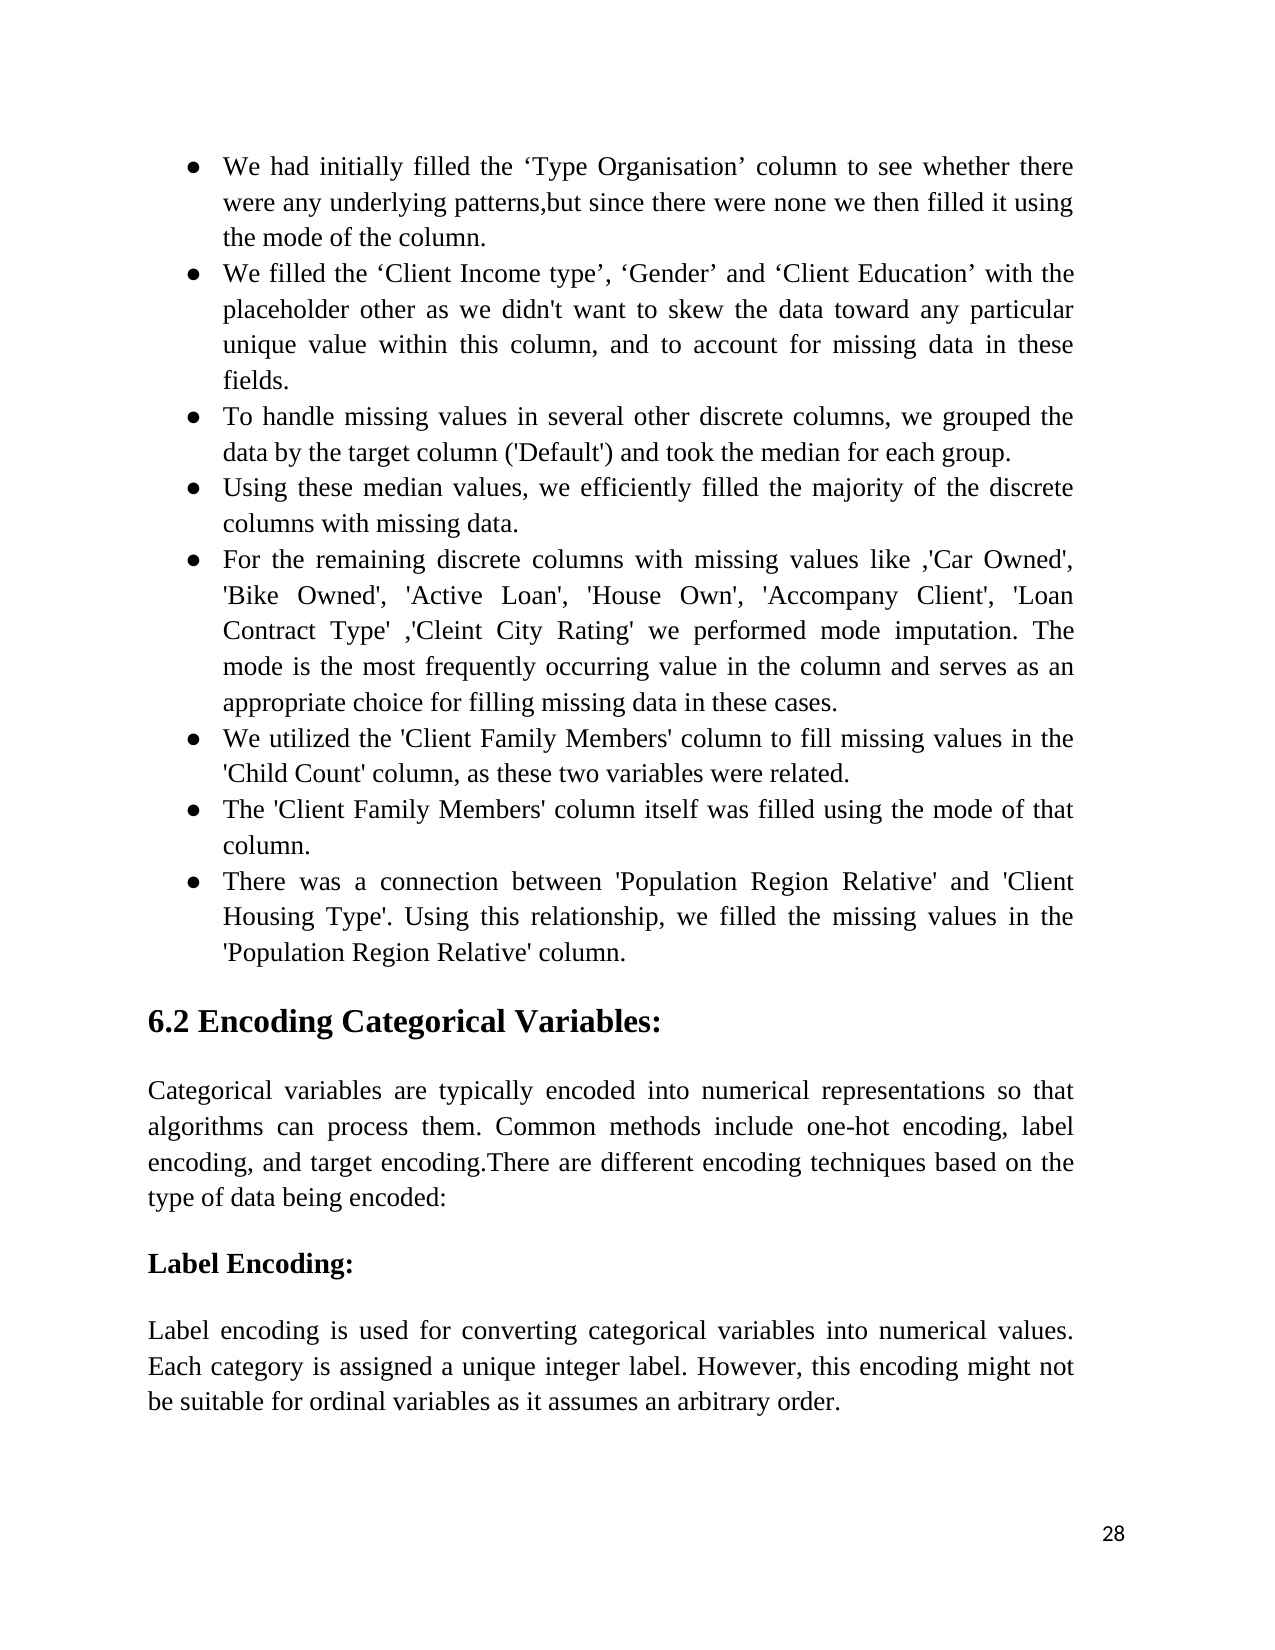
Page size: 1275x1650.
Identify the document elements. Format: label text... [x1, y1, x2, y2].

text Label Encoding: [148, 1246, 1075, 1280]
list The 'Client Family Members' column itself was filled using the mode of that column. [185, 793, 1075, 860]
text Label encoding is used for converting categorical variables into numerical values. Each category is assigned a unique integer label. However, this encoding might not be suitable for ordinal variables as it assumes an arbitrary order. [148, 1314, 1075, 1417]
list We utilized the 'Client Family Members' column to fill missing values in the 'Child Count' column, as these two variables were related. [185, 722, 1075, 788]
list For the remaining discrete columns with missing values like ,'Car Owned', 'Bike Owned', 'Active Loan', 'House Own', 'Accompany Client', 'Loan Contract Type' ,'Cleint City Rating' we performed mode imputation. The mode is the most frequently occurring value in the column and serves as an appropriate choice for filling missing data in these cases. [185, 543, 1075, 717]
list To handle missing values in several other discrete columns, we grouped the data by the target column ('Default') and took the median for each group. [185, 400, 1075, 467]
list We had initially filled the ‘Type Organisation’ column to see whether there were any underlying patterns,but since there were none we then filled it using the mode of the column. [185, 150, 1075, 253]
list Using these median values, we efficiently filled the majority of the discrete columns with missing data. [185, 472, 1075, 538]
text Categorical variables are typically encoded into numerical representations so that algorithms can process them. Common methods include one-hot encoding, label encoding, and target encoding.There are different encoding techniques based on the type of data being encoded: [148, 1074, 1075, 1212]
list We filled the ‘Client Income type’, ‘Gender’ and ‘Client Education’ with the placeholder other as we didn't want to skew the data toward any particular unique value within this column, and to account for missing data in these fields. [185, 257, 1075, 396]
list There was a connection between 'Population Region Relative' and 'Client Housing Type'. Using this relationship, we filled the missing values in the 'Population Region Relative' column. [185, 864, 1075, 967]
text 6.2 Encoding Categorical Variables: [148, 1001, 1075, 1039]
